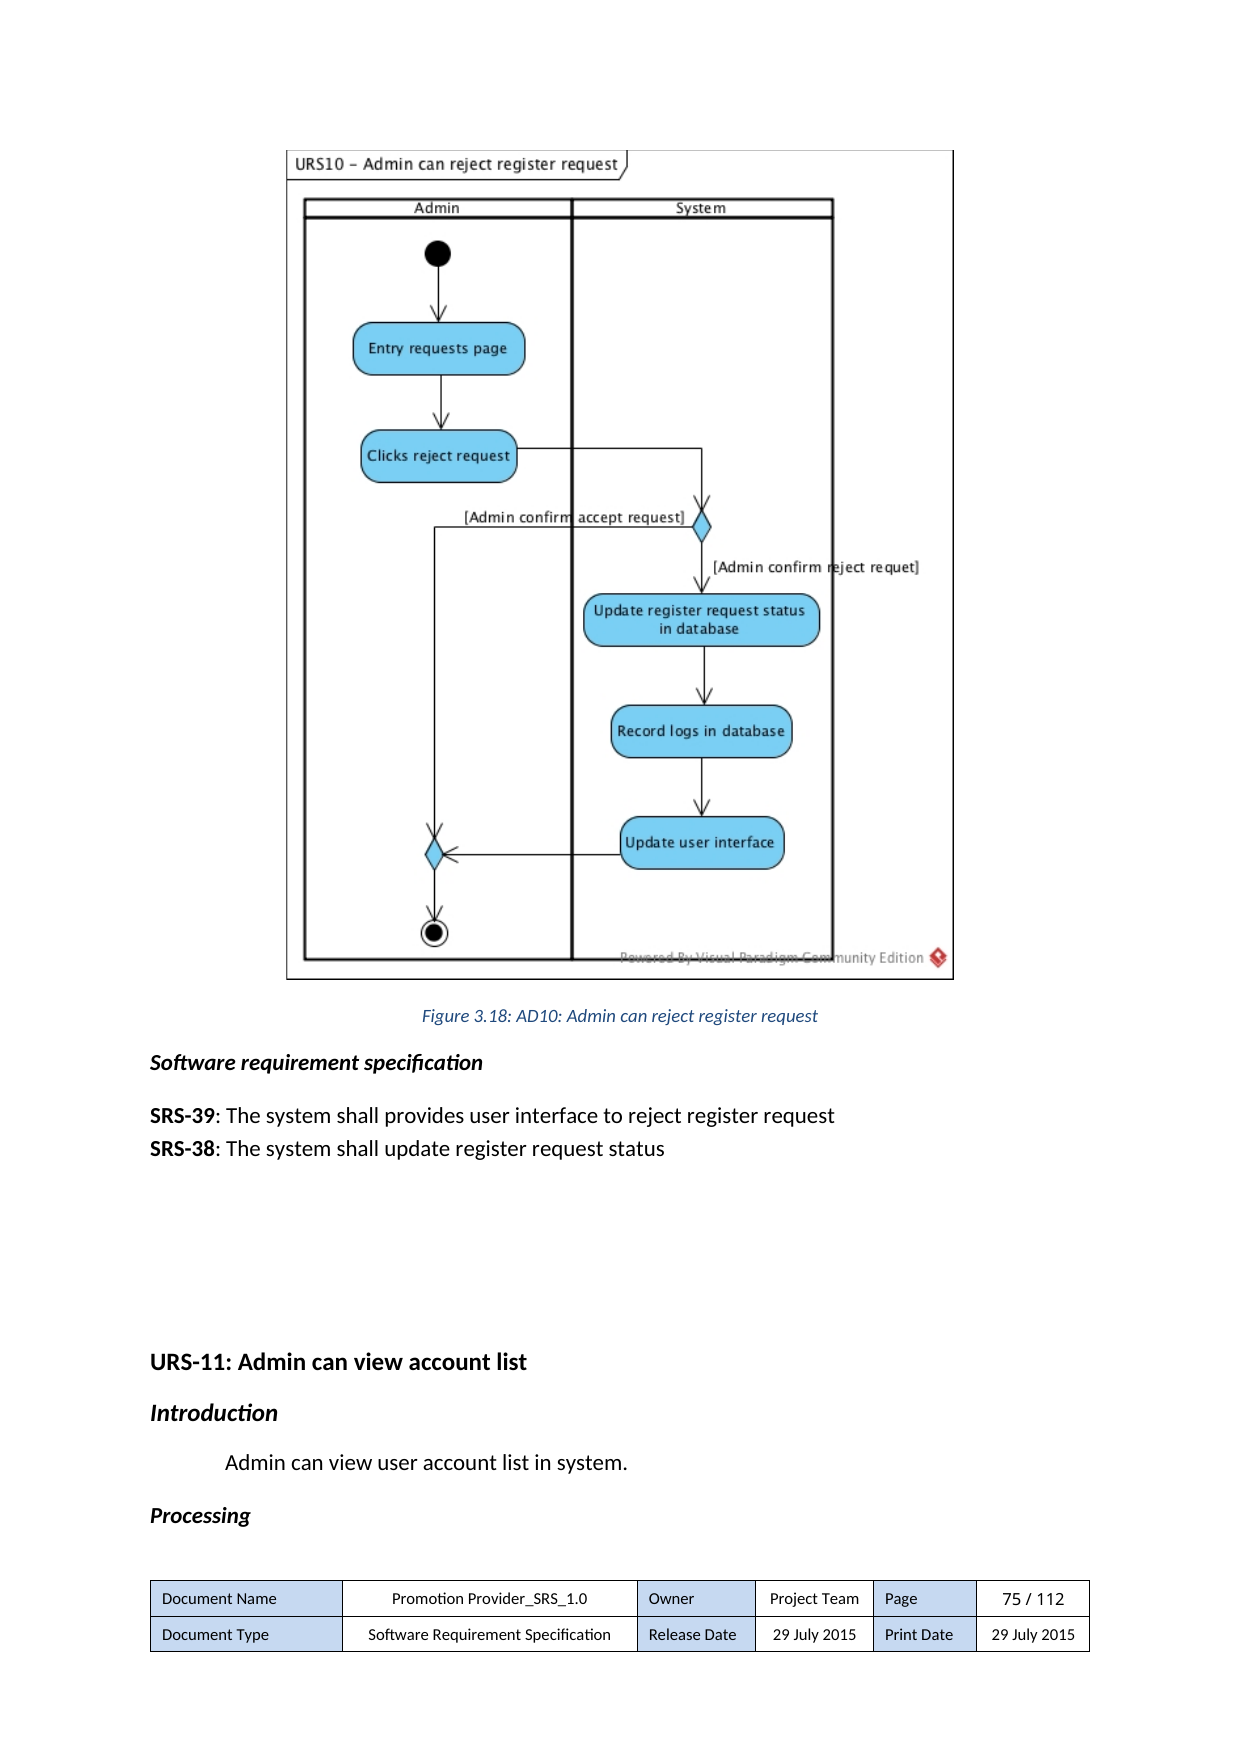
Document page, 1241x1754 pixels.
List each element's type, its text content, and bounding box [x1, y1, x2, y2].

text Introduction [150, 1397, 1090, 1428]
text URS-11: Admin can view account list [150, 1346, 1090, 1376]
text Software requirement specification [150, 1048, 1090, 1076]
picture [286, 150, 954, 980]
text Processing [150, 1501, 1090, 1529]
text Admin can view user account list in system. [225, 1448, 1090, 1476]
text SRS-39: The system shall provides user interface to reject register request SRS-38: The system shall update register request status [150, 1101, 1090, 1162]
text Figure 3.18: AD10: Admin can reject register request [150, 1005, 1090, 1028]
